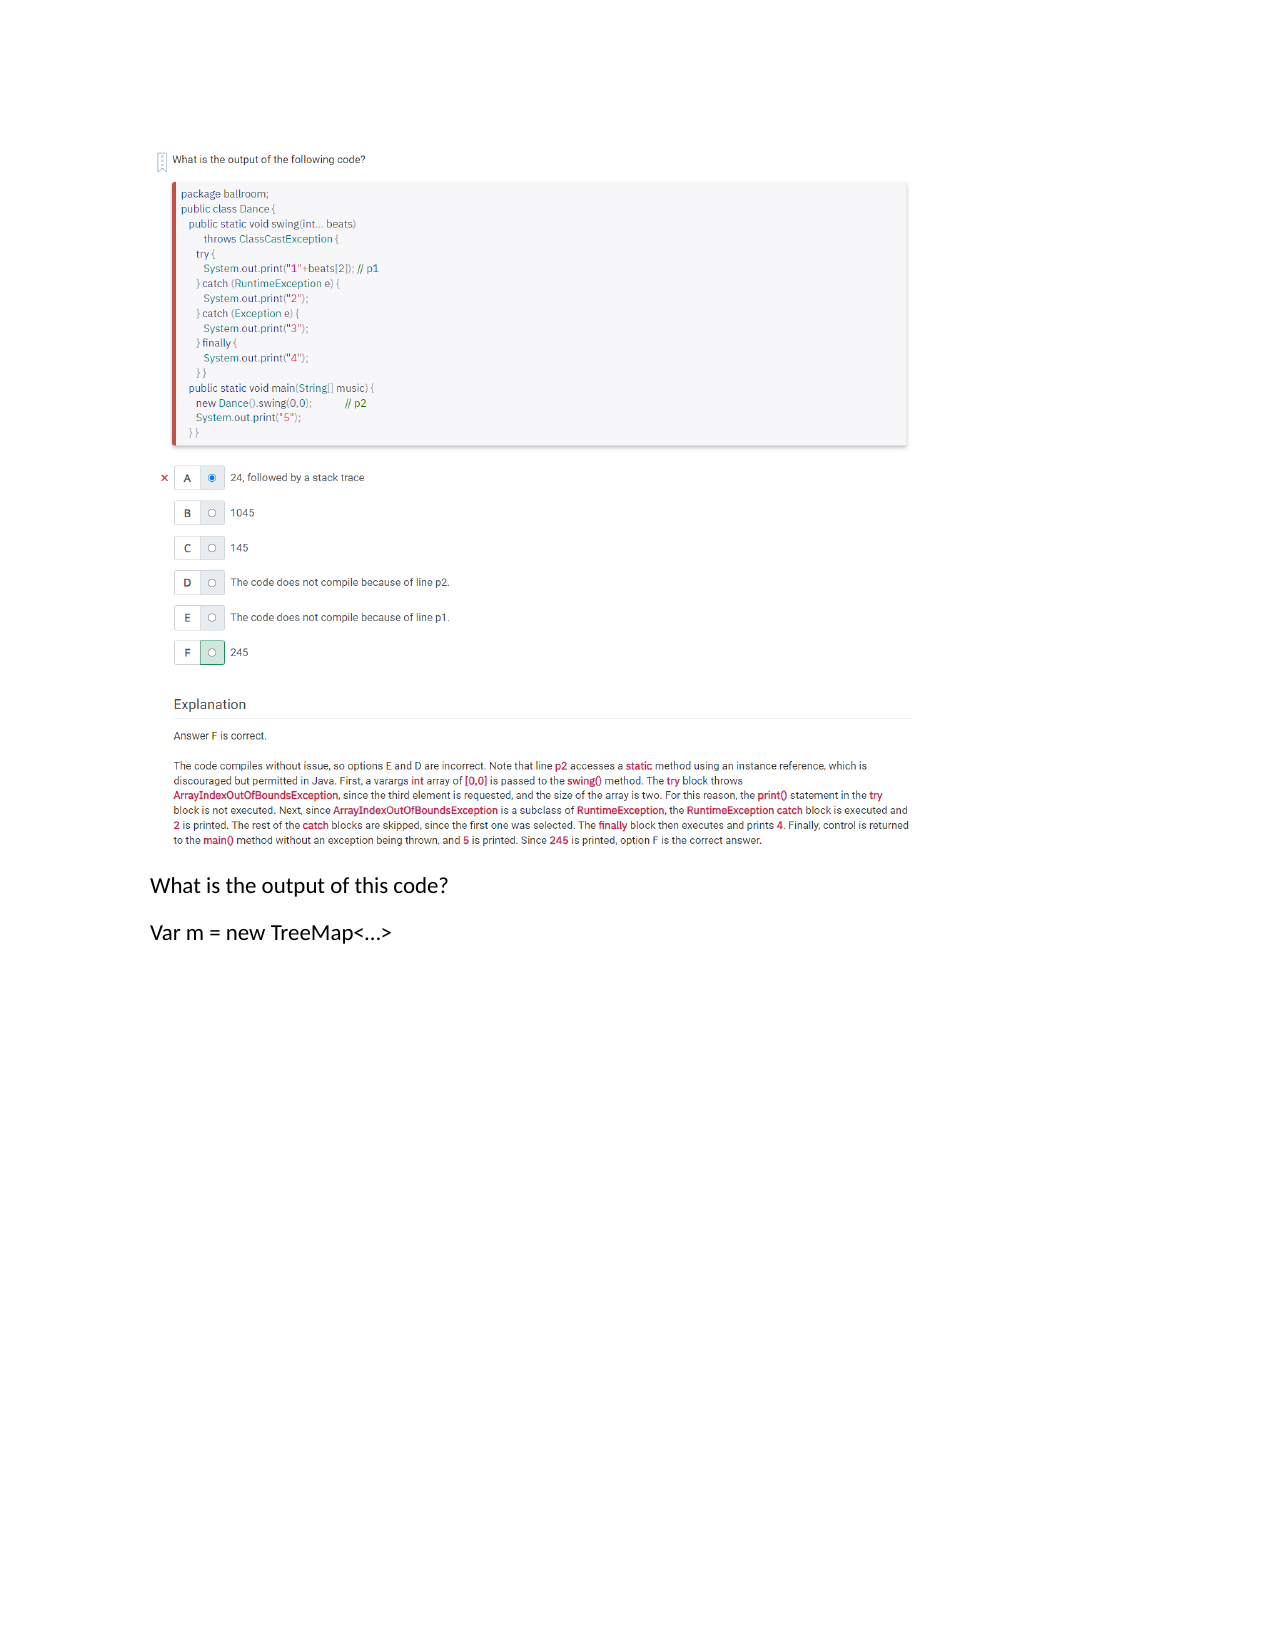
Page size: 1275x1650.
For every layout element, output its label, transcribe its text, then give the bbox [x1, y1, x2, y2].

text What is the output of this code? [150, 871, 1125, 899]
picture [150, 150, 915, 853]
text Var m = new TreeMap<…> [150, 918, 1125, 946]
